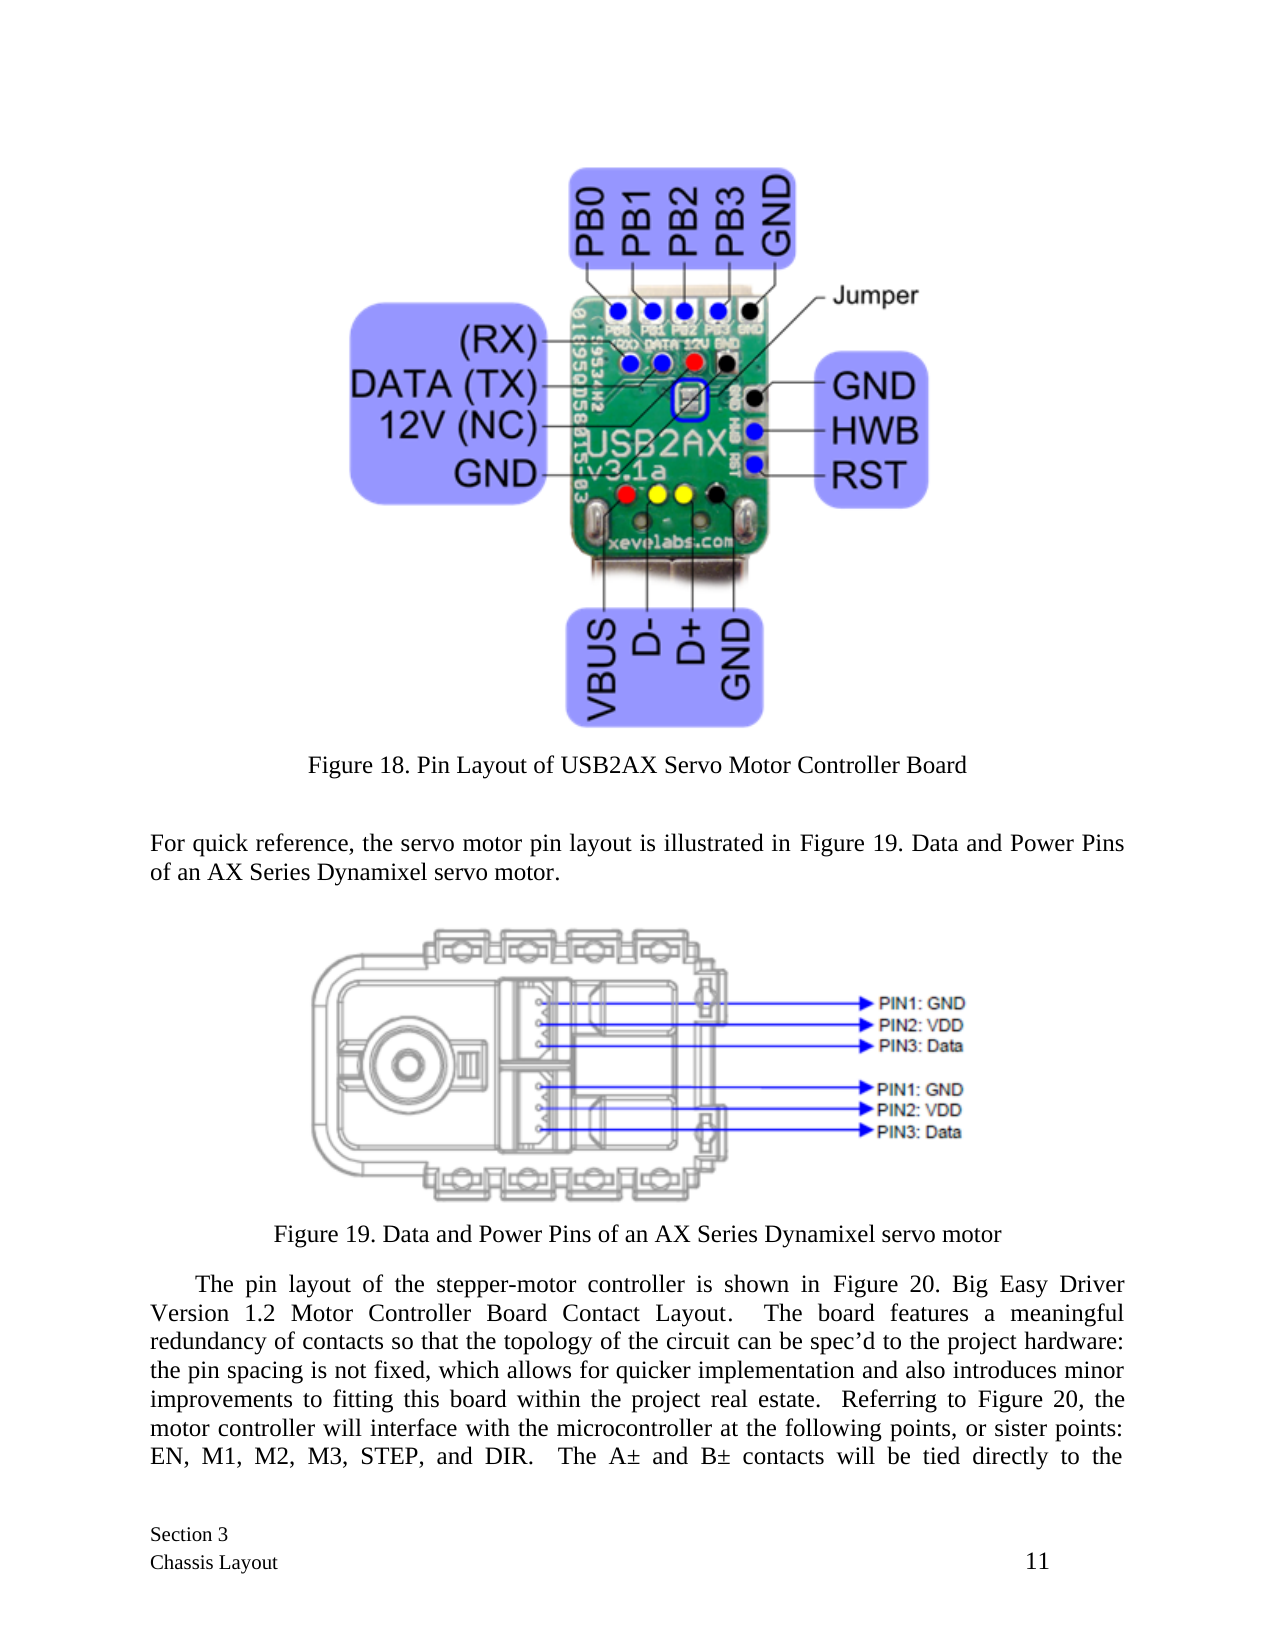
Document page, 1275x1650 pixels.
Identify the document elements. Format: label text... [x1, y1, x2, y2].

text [150, 1269, 1125, 1470]
picture [296, 914, 979, 1220]
text For quick reference, the servo motor pin layout is illustrated in Figure 19. Data and Power Pins of an AX Series Dynamixel servo motor. [150, 828, 1125, 886]
picture [337, 150, 938, 750]
